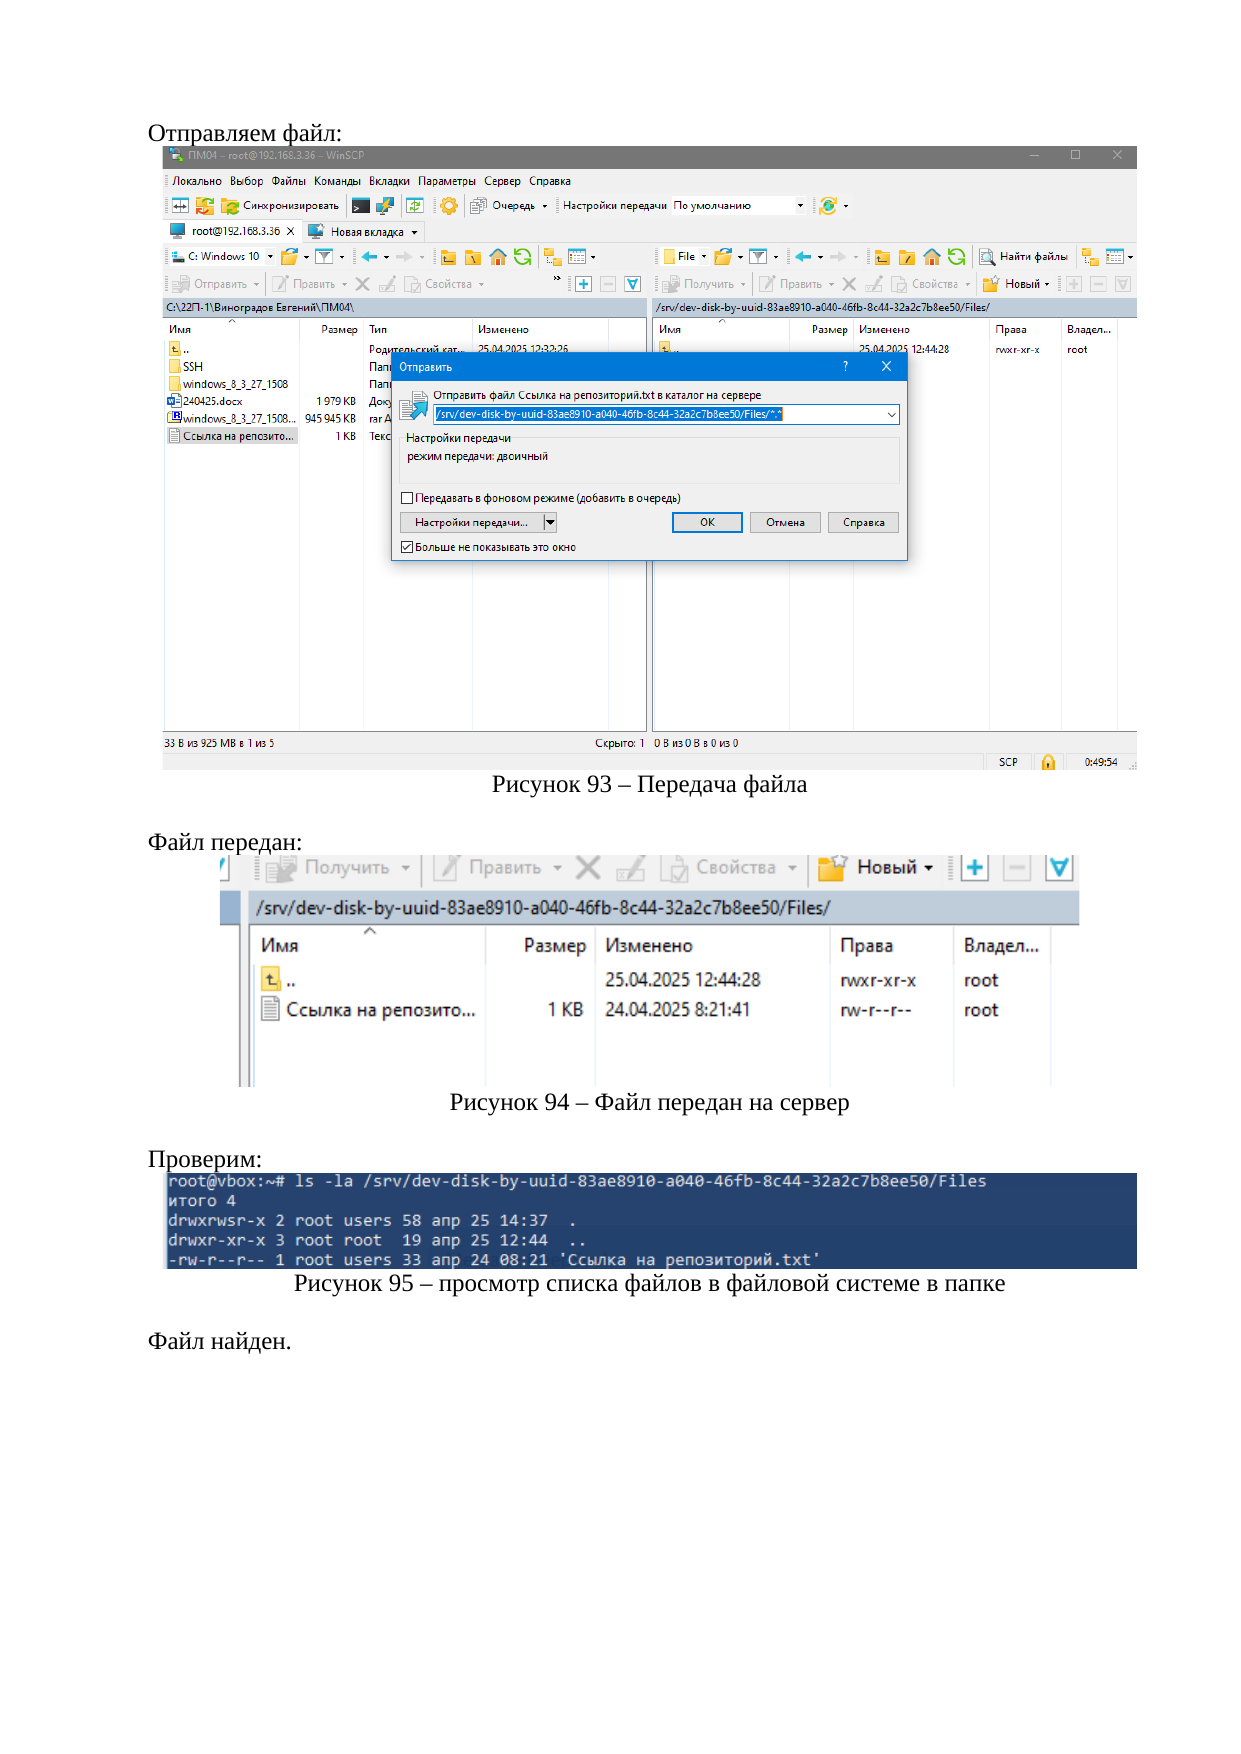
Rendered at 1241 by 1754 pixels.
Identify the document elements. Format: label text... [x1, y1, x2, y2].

text Проверим: [148, 1144, 1152, 1173]
text Отправляем файл: [148, 118, 1152, 147]
picture [162, 1173, 1137, 1269]
text Файл передан: [148, 827, 1152, 856]
picture [162, 146, 1137, 770]
text Файл найден. [148, 1326, 1152, 1354]
picture [219, 855, 1080, 1087]
text Рисунок 93 – Передача файла [148, 769, 1152, 827]
